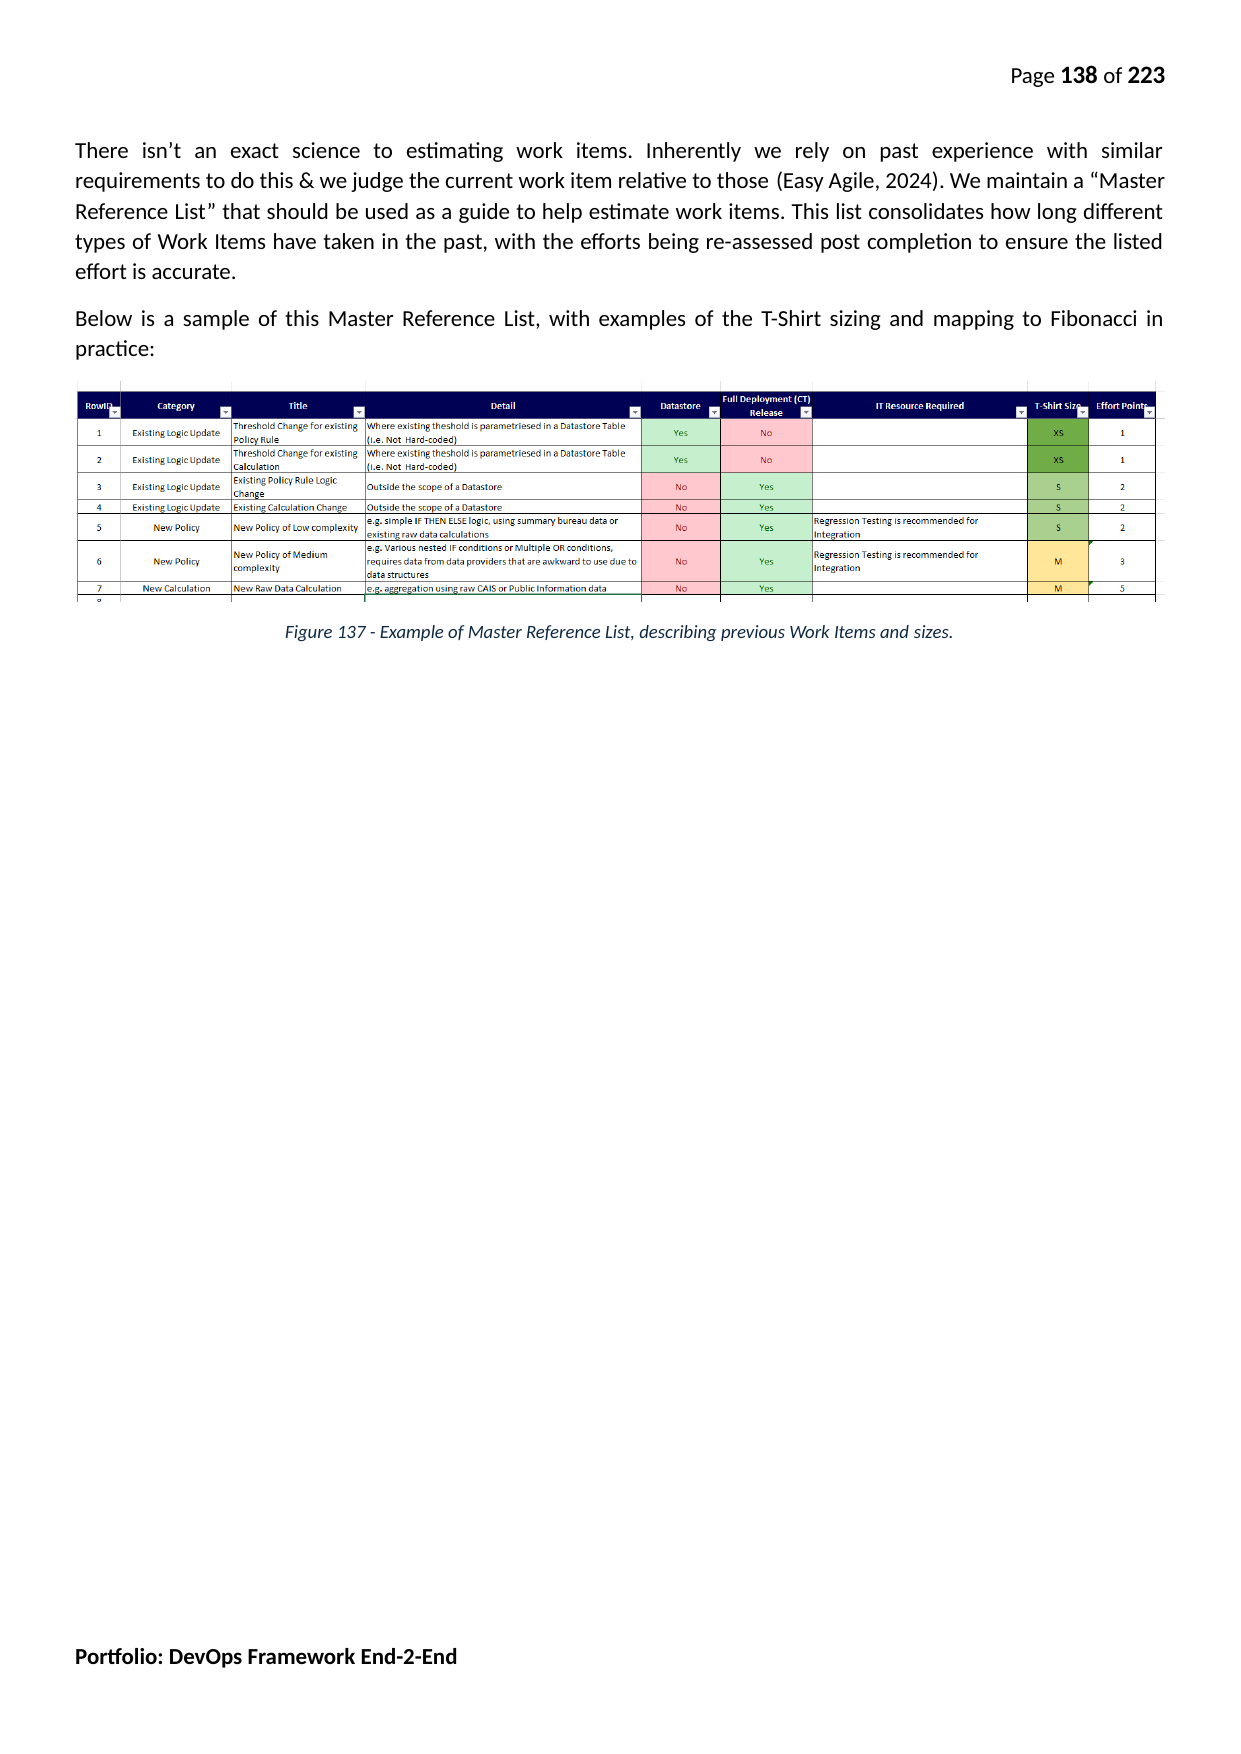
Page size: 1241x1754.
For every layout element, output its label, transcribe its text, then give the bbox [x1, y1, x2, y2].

text There isn’t an exact science to estimating work items. Inherently we rely on past experience with similar requirements to do this & we judge the current work item relative to those . We maintain a “Master Reference List” that should be used as a guide to help estimate work items. This list consolidates how long different types of Work Items have taken in the past, with the efforts being re-assessed post completion to ensure the listed effort is accurate. [75, 136, 1165, 285]
text Below is a sample of this Master Reference List, with examples of the T-Shirt sizing and mapping to Fibonacci in practice: [75, 304, 1165, 362]
picture [75, 381, 1165, 602]
text Figure 137 - Example of Master Reference List, describing previous Work Items and sizes. [75, 620, 1165, 643]
